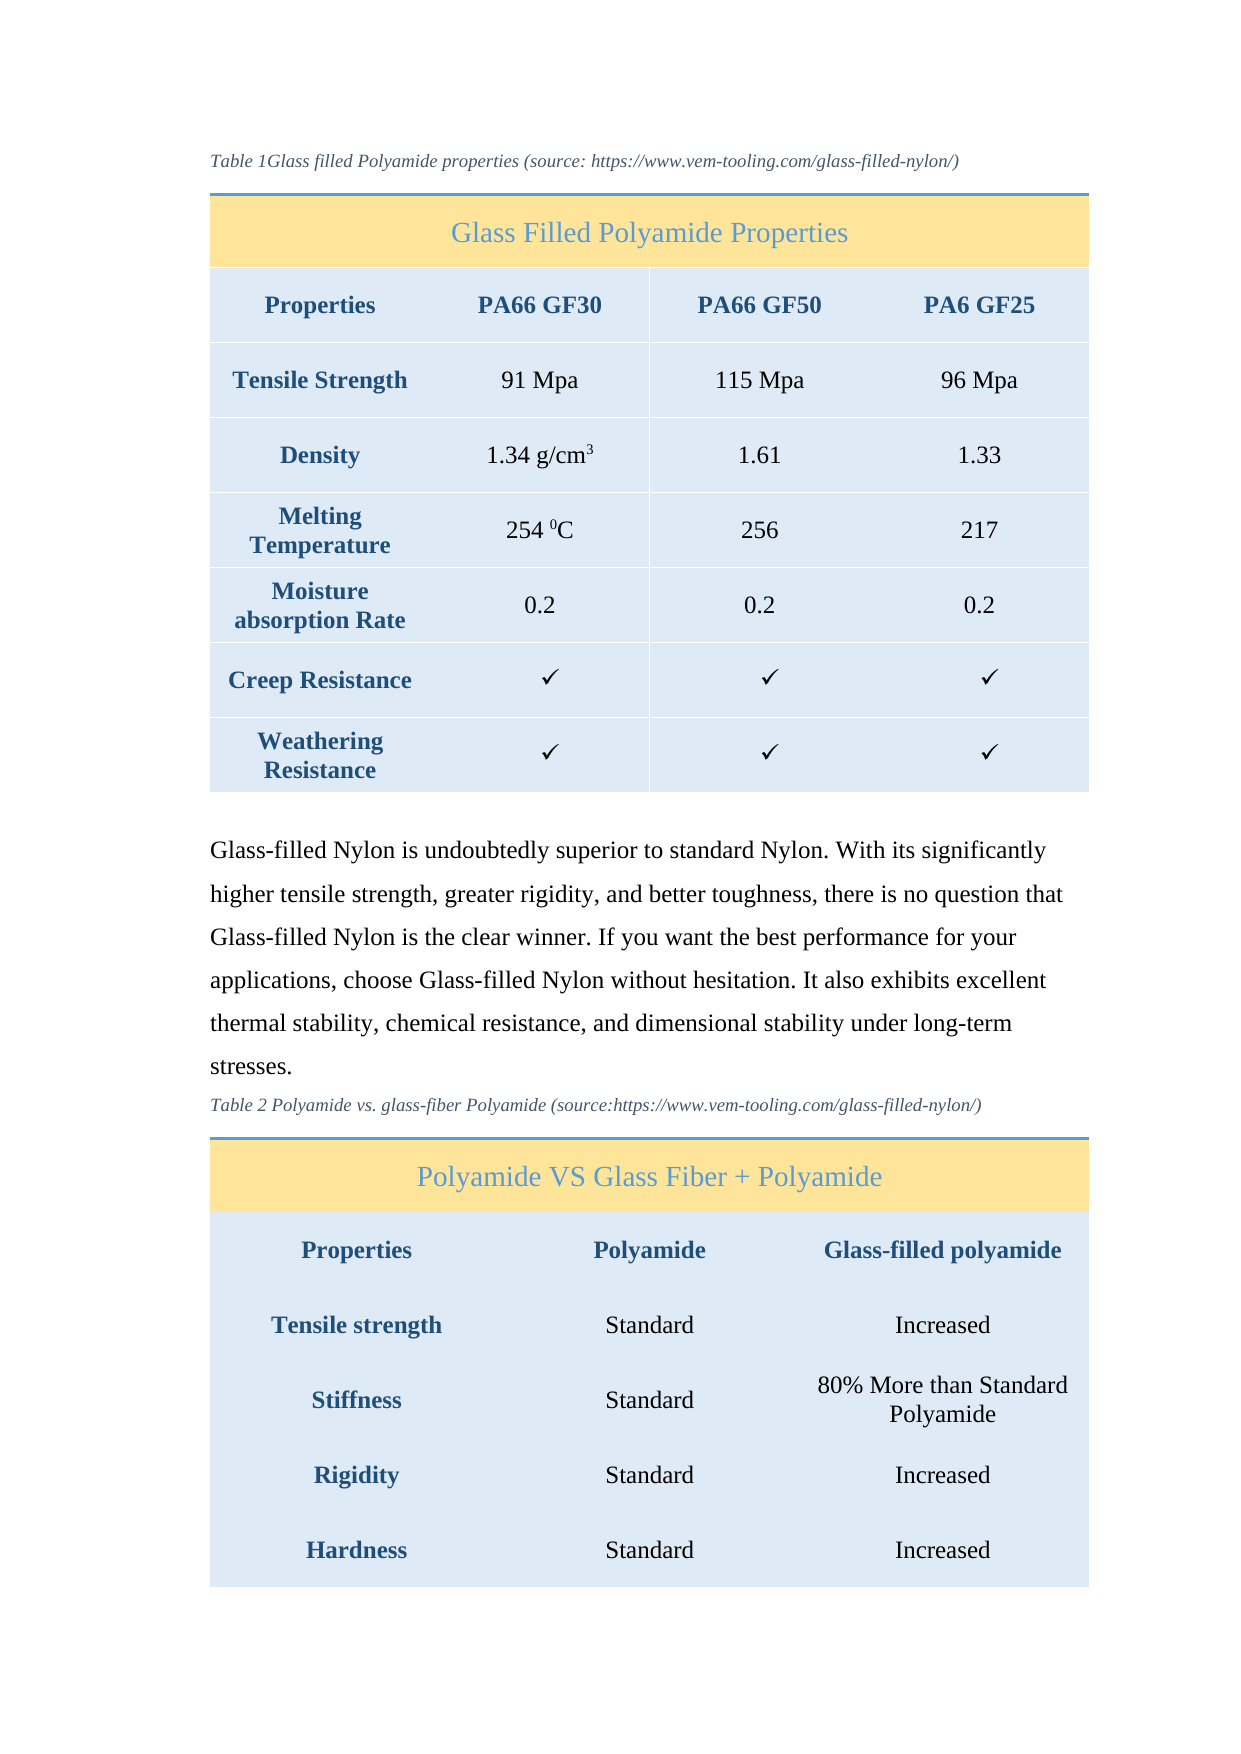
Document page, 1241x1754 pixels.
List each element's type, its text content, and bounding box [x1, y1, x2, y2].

table_cell Properties [210, 1212, 503, 1287]
text Glass-filled Nylon is undoubtedly superior to standard Nylon. With its significantly higher tensile strength, greater rigidity, and better toughness, there is no question that Glass-filled Nylon is the clear winner. If you want the best performance for your applications, choose Glass-filled Nylon without hesitation. It also exhibits excellent thermal stability, chemical resistance, and dimensional stability under long-term stresses. [210, 836, 1090, 1080]
text Table 1Glass filled Polyamide properties (source: https://www.vem-tooling.com/glass-filled-nylon/) [210, 150, 1090, 172]
table_cell Stiffness [210, 1362, 503, 1437]
table_cell Moisture absorption Rate [210, 568, 430, 642]
table_cell Increased [796, 1287, 1089, 1362]
table_cell Standard [503, 1437, 796, 1512]
table_cell Increased [796, 1512, 1089, 1587]
table_cell PA66 GF50 [650, 268, 869, 342]
table_cell [869, 718, 1089, 792]
table_cell 254 0C [430, 493, 649, 567]
table_cell 1.34 g/cm3 [430, 418, 649, 492]
table_cell [869, 643, 1089, 717]
table_cell Glass-filled polyamide [796, 1212, 1089, 1287]
table_cell Properties [210, 268, 430, 342]
table_cell 0.2 [650, 568, 869, 642]
table_cell PA66 GF30 [430, 268, 649, 342]
table_cell Creep Resistance [210, 643, 430, 717]
text Table 2 Polyamide vs. glass-fiber Polyamide (source:https://www.vem-tooling.com/glass-filled-nylon/) [210, 1094, 1090, 1116]
table_cell Melting Temperature [210, 493, 430, 567]
table_cell Increased [796, 1437, 1089, 1512]
table_cell 115 Mpa [650, 343, 869, 417]
table_cell Tensile strength [210, 1287, 503, 1362]
table_cell [650, 643, 869, 717]
table_cell 0.2 [430, 568, 649, 642]
table_cell Hardness [210, 1512, 503, 1587]
table_cell Standard [503, 1512, 796, 1587]
table_cell [650, 718, 869, 792]
table_cell 96 Mpa [869, 343, 1089, 417]
table_cell Rigidity [210, 1437, 503, 1512]
table_cell 0.2 [869, 568, 1089, 642]
table_cell [430, 643, 649, 717]
table_cell 256 [650, 493, 869, 567]
table_cell Standard [503, 1362, 796, 1437]
table_cell Standard [503, 1287, 796, 1362]
table_cell PA6 GF25 [869, 268, 1089, 342]
table_cell Tensile Strength [210, 343, 430, 417]
table_cell Polyamide [503, 1212, 796, 1287]
table_header Polyamide VS Glass Fiber + Polyamide [210, 1140, 1089, 1212]
table_cell 1.61 [650, 418, 869, 492]
table_cell 1.33 [869, 418, 1089, 492]
table_cell Weathering Resistance [210, 718, 430, 792]
table_header Glass Filled Polyamide Properties [210, 196, 1089, 267]
table_cell [430, 718, 649, 792]
table_cell 217 [869, 493, 1089, 567]
table_cell Density [210, 418, 430, 492]
table_cell 80% More than Standard Polyamide [796, 1362, 1089, 1437]
table_cell 91 Mpa [430, 343, 649, 417]
